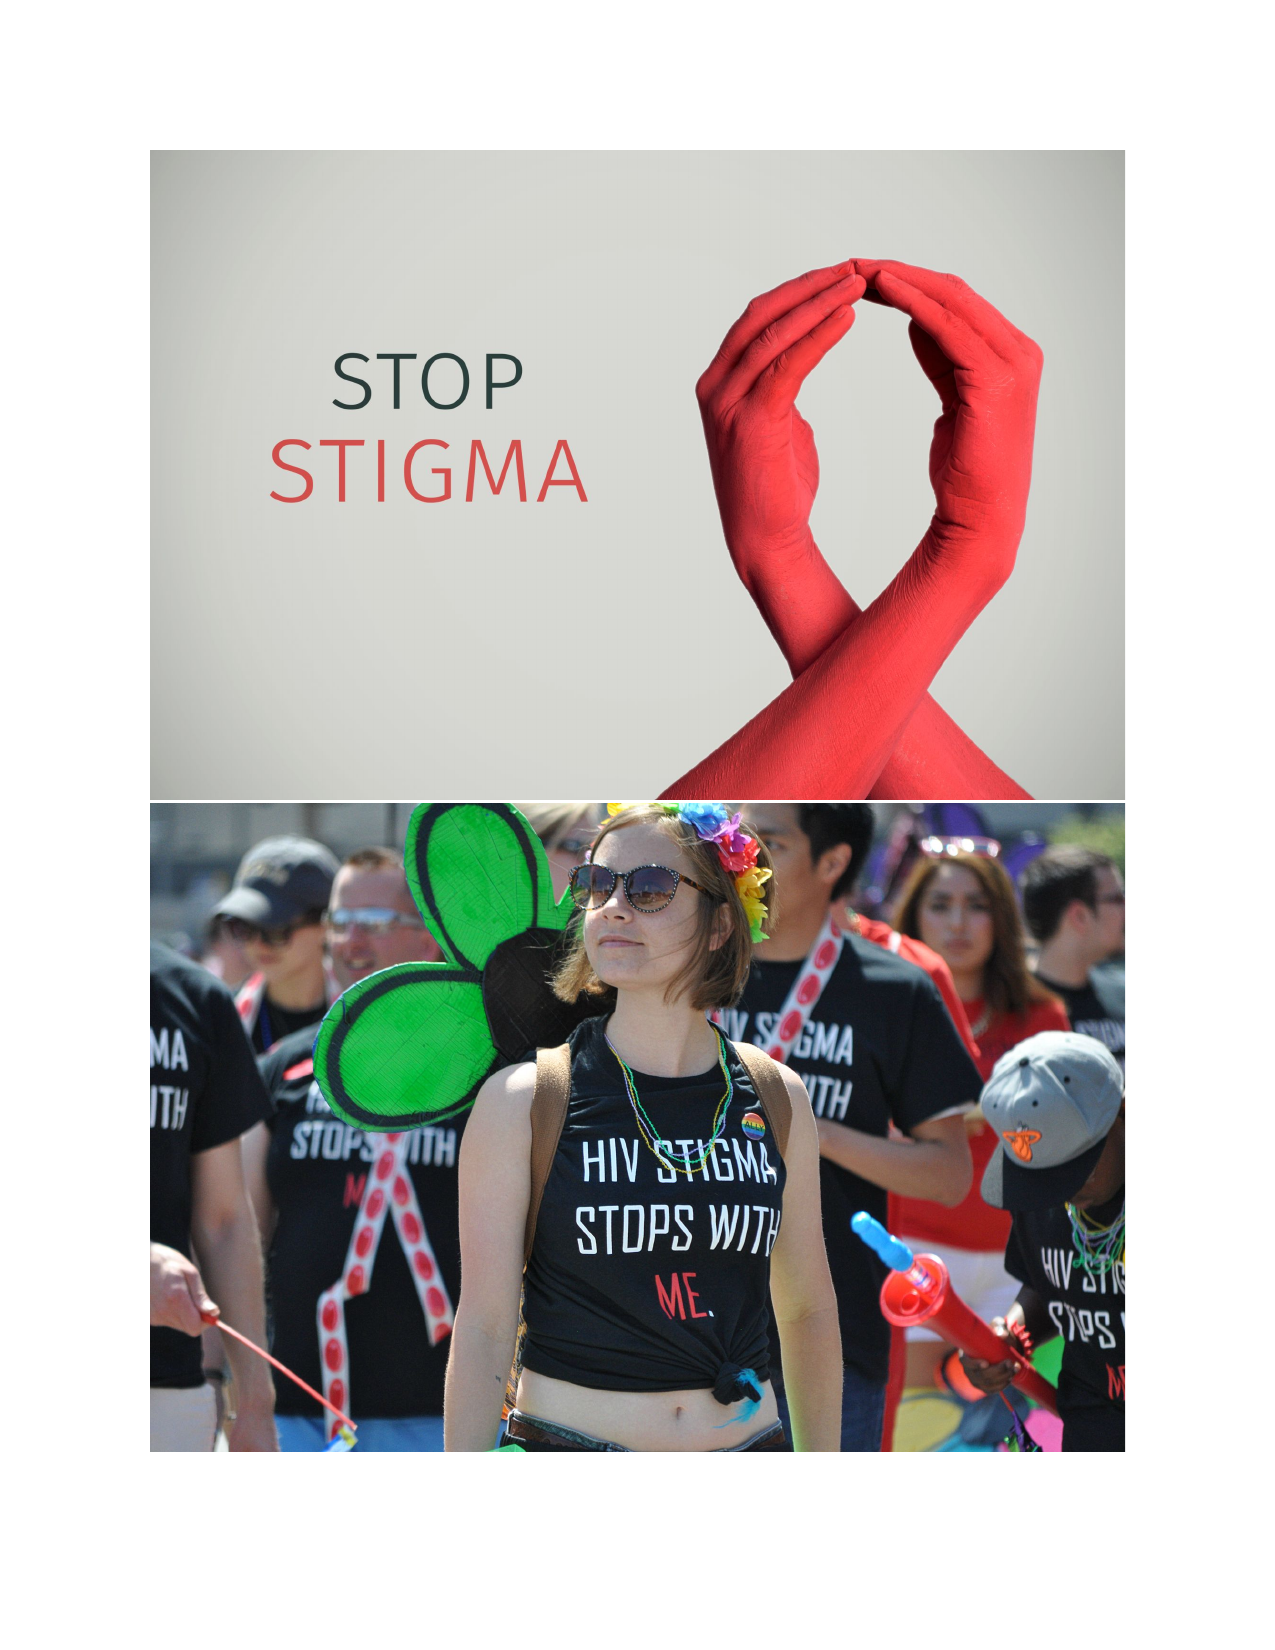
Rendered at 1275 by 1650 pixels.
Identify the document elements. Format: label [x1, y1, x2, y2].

picture [150, 150, 1125, 800]
picture [150, 803, 1125, 1452]
